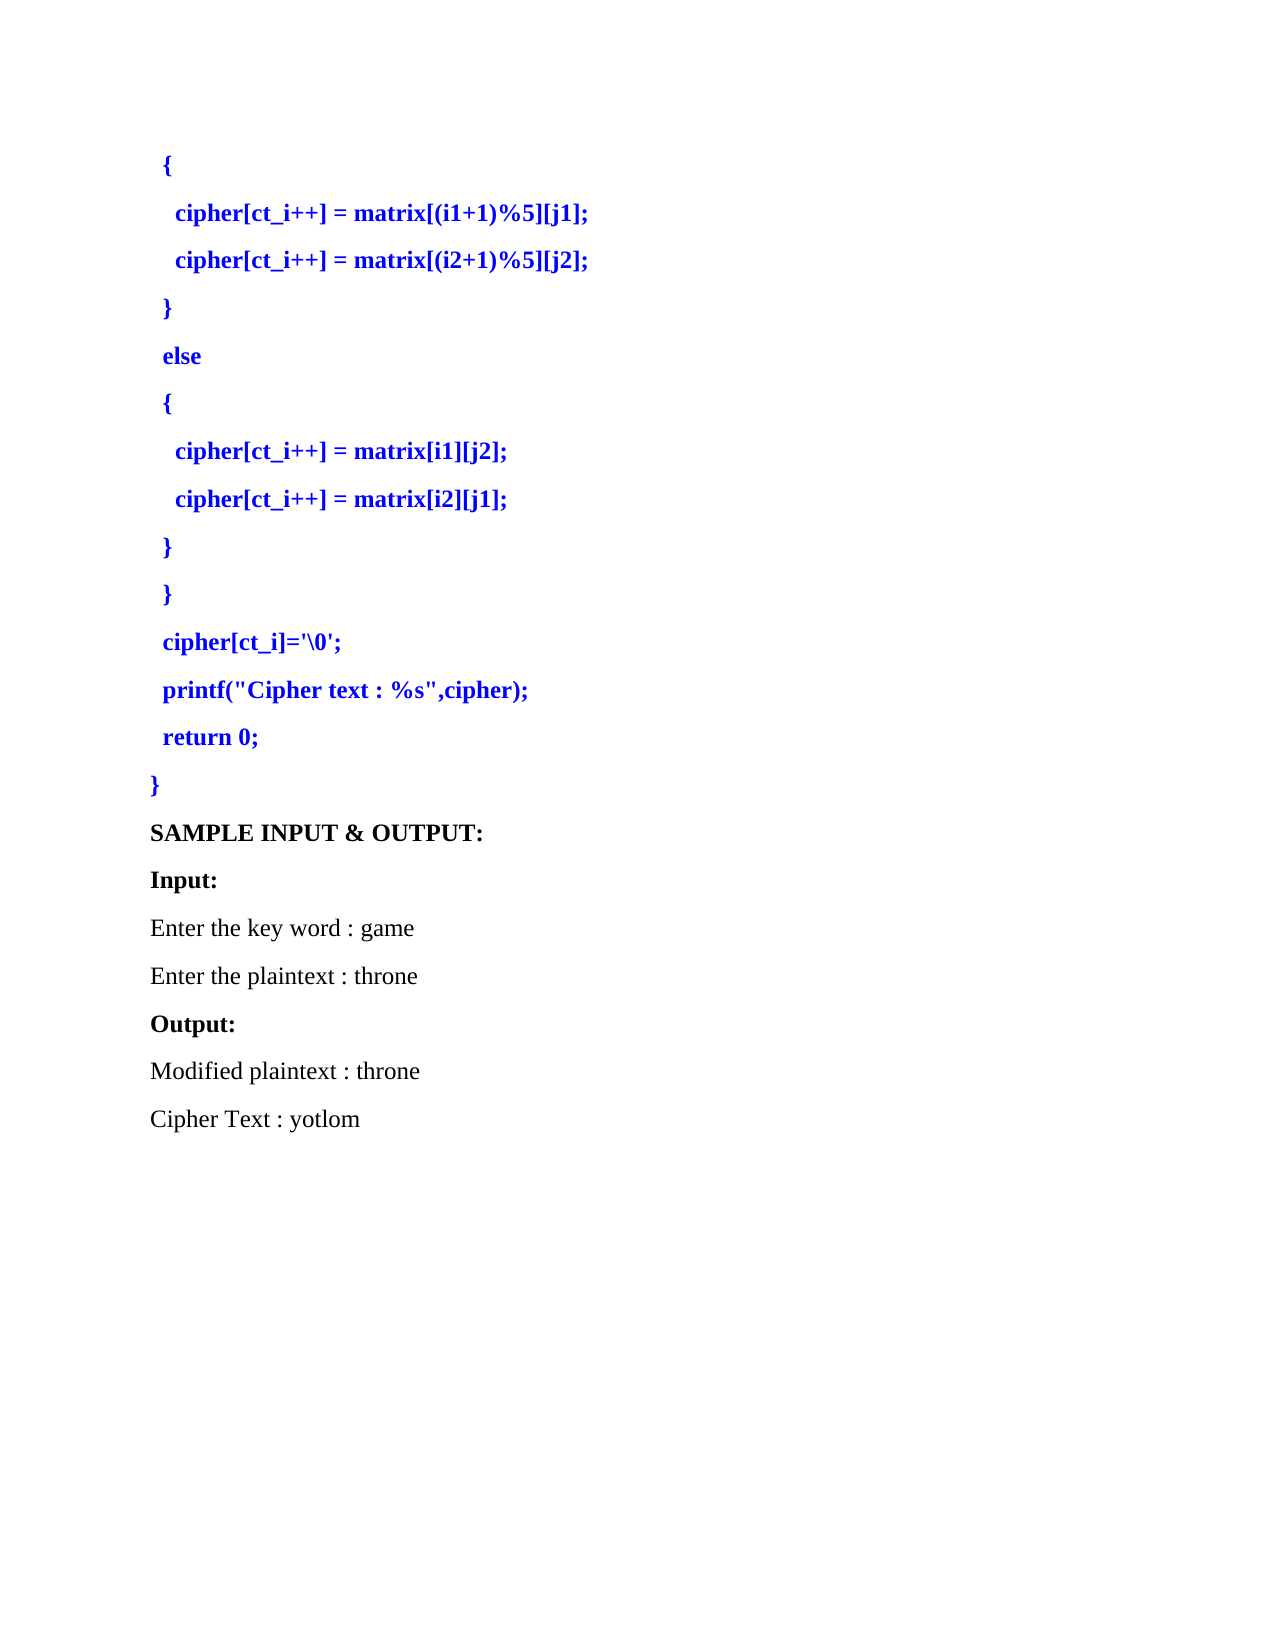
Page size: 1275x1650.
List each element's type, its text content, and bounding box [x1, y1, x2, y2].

text Enter the key word : game [150, 913, 1125, 942]
text cipher[ct_i++] = matrix[i1][j2]; [150, 436, 1125, 465]
text Cipher Text : yotlom [150, 1104, 1125, 1133]
text } [150, 532, 1125, 560]
text return 0; [150, 722, 1125, 751]
text } [150, 770, 1125, 799]
text cipher[ct_i++] = matrix[(i2+1)%5][j2]; [150, 245, 1125, 274]
text { [150, 150, 1125, 179]
text cipher[ct_i++] = matrix[i2][j1]; [150, 484, 1125, 513]
text Modified plaintext : throne [150, 1056, 1125, 1085]
text } [150, 293, 1125, 322]
text cipher[ct_i++] = matrix[(i1+1)%5][j1]; [150, 198, 1125, 226]
text else [150, 341, 1125, 369]
text SAMPLE INPUT & OUTPUT: [150, 818, 1125, 847]
text printf("Cipher text : %s",cipher); [150, 675, 1125, 703]
text cipher[ct_i]='\0'; [150, 627, 1125, 656]
text Enter the plaintext : throne [150, 961, 1125, 990]
text Input: [150, 866, 1125, 894]
text } [150, 579, 1125, 608]
text Output: [150, 1009, 1125, 1037]
text { [150, 388, 1125, 417]
